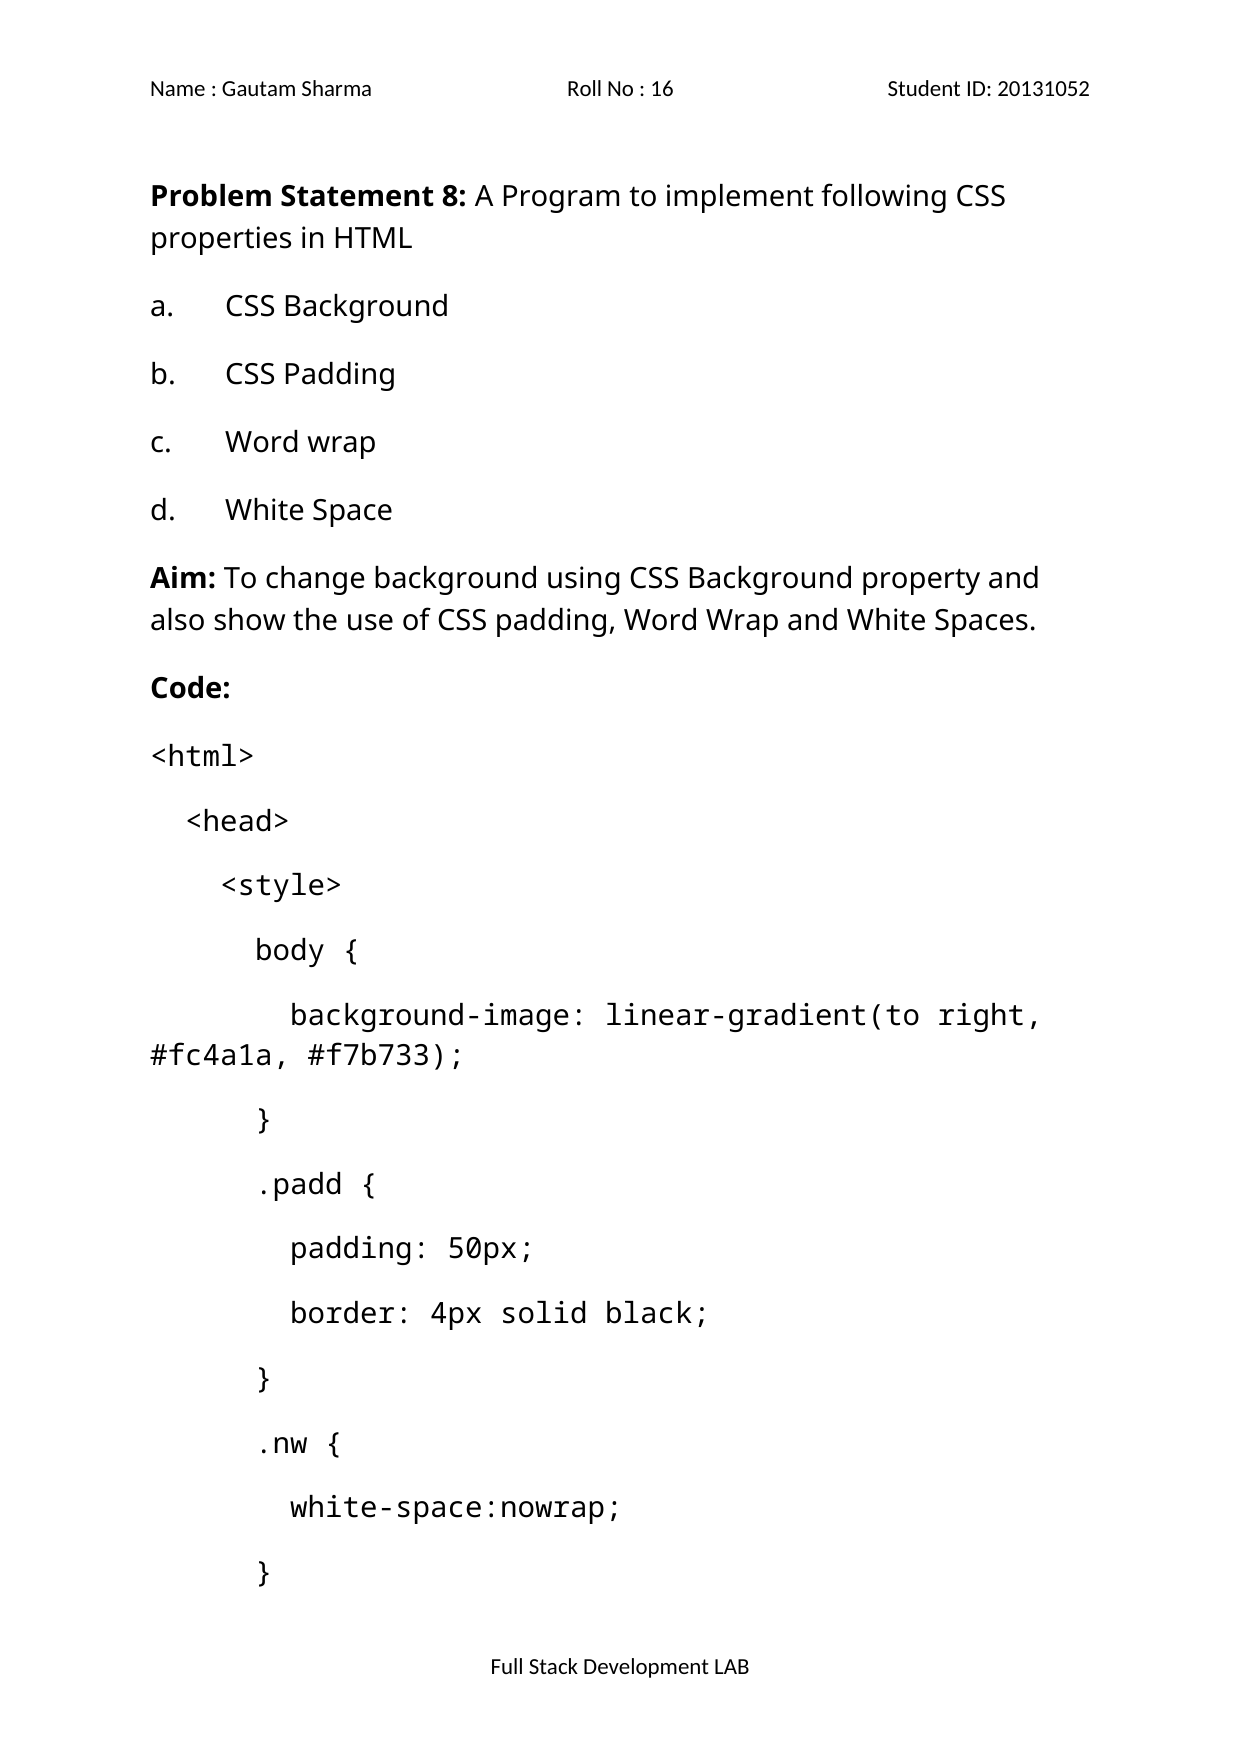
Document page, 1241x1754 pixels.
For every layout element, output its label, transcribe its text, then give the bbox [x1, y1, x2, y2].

text a. CSS Background [150, 286, 1090, 325]
text } [150, 1551, 1090, 1591]
text <style> [150, 865, 1090, 904]
text <html> [150, 735, 1090, 775]
text Problem Statement 8: A Program to implement following CSS properties in HTML [150, 175, 1090, 257]
text b. CSS Padding [150, 353, 1090, 393]
text .nw { [150, 1422, 1090, 1462]
text } [150, 1357, 1090, 1397]
text <head> [150, 800, 1090, 840]
text padding: 50px; [150, 1228, 1090, 1267]
text border: 4px solid black; [150, 1292, 1090, 1332]
text white-space:nowrap; [150, 1487, 1090, 1526]
text body { [150, 929, 1090, 969]
text background-image: linear-gradient(to right, #fc4a1a, #f7b733); [150, 994, 1090, 1073]
text c. Word wrap [150, 421, 1090, 461]
text Aim: To change background using CSS Background property and also show the use of CSS padding, Word Wrap and White Spaces. [150, 557, 1090, 639]
text } [150, 1098, 1090, 1138]
text Code: [150, 667, 1090, 707]
text .padd { [150, 1163, 1090, 1203]
text d. White Space [150, 489, 1090, 529]
